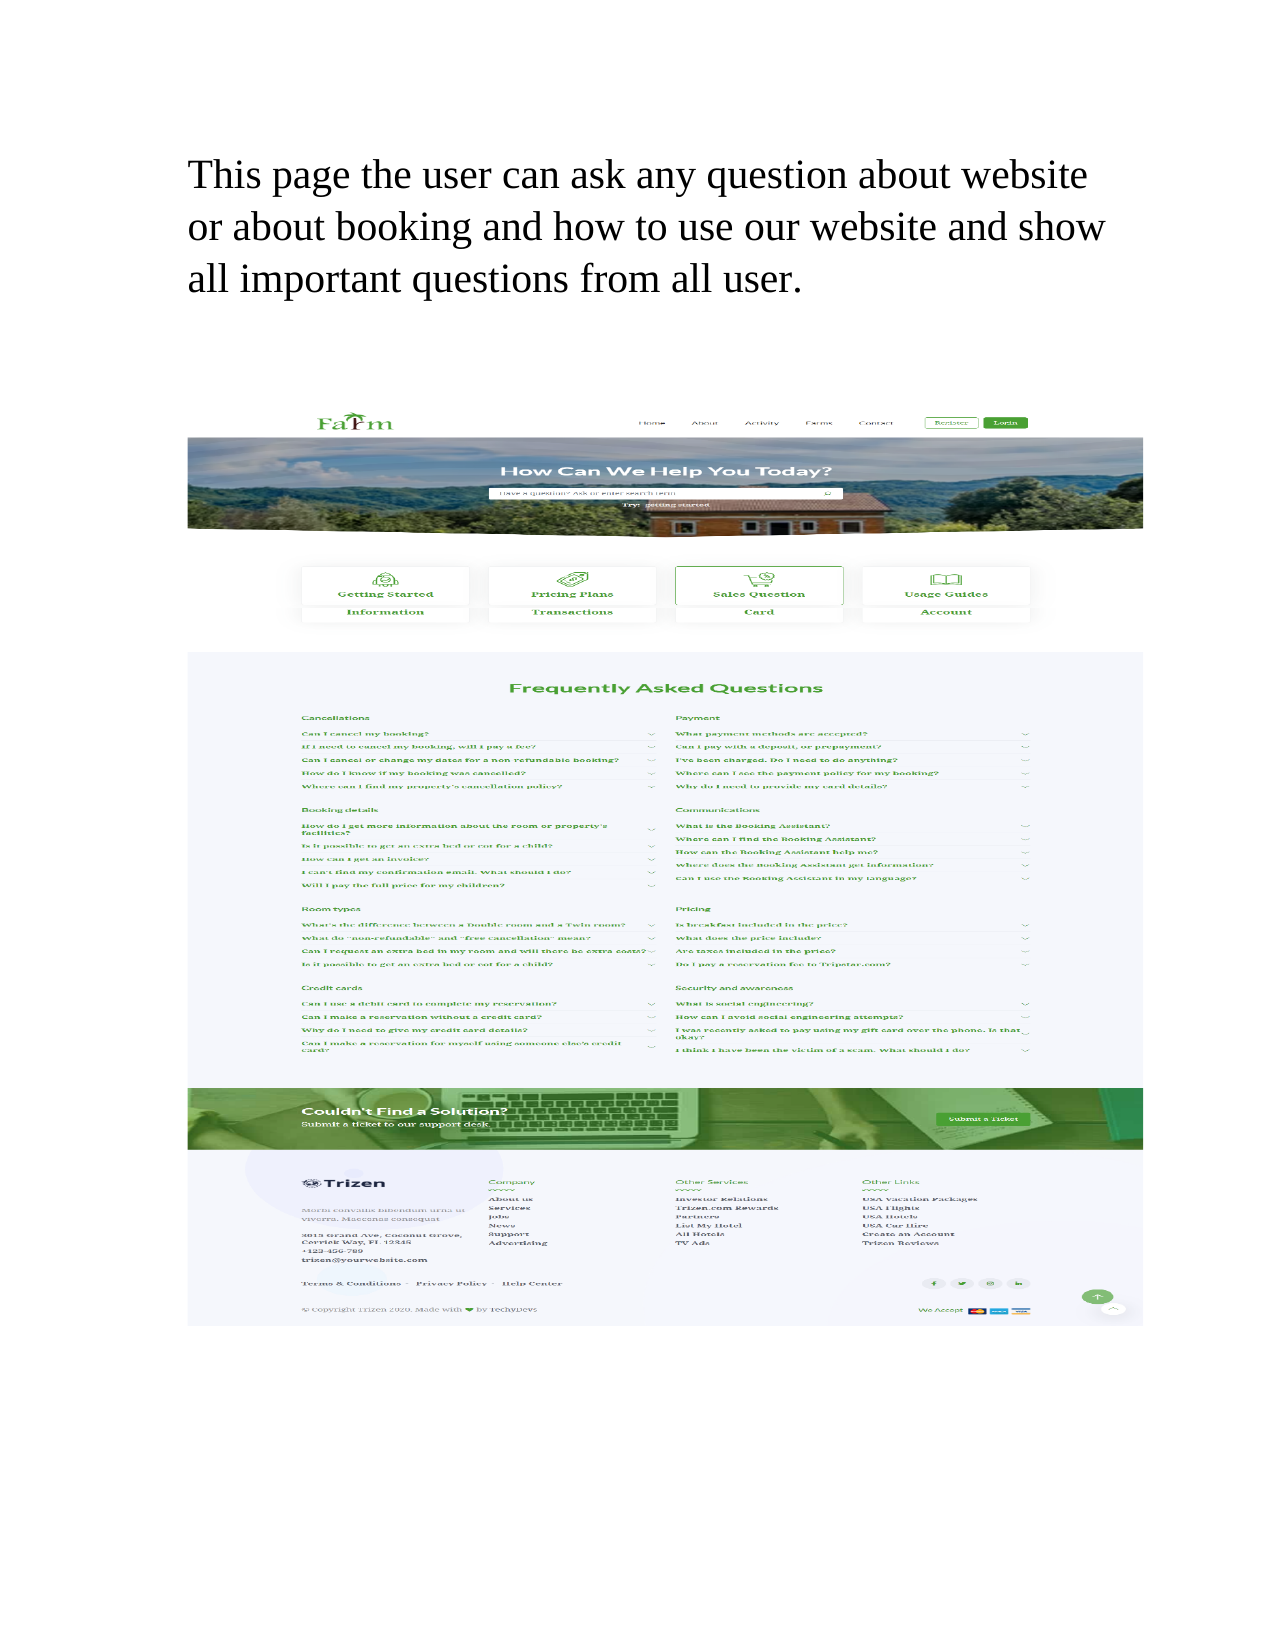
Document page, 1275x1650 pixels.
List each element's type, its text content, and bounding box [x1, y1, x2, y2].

list This page the user can ask any question about website or about booking and how to use our website and show all important questions from all user. [187, 150, 1125, 301]
picture [187, 408, 1144, 1326]
